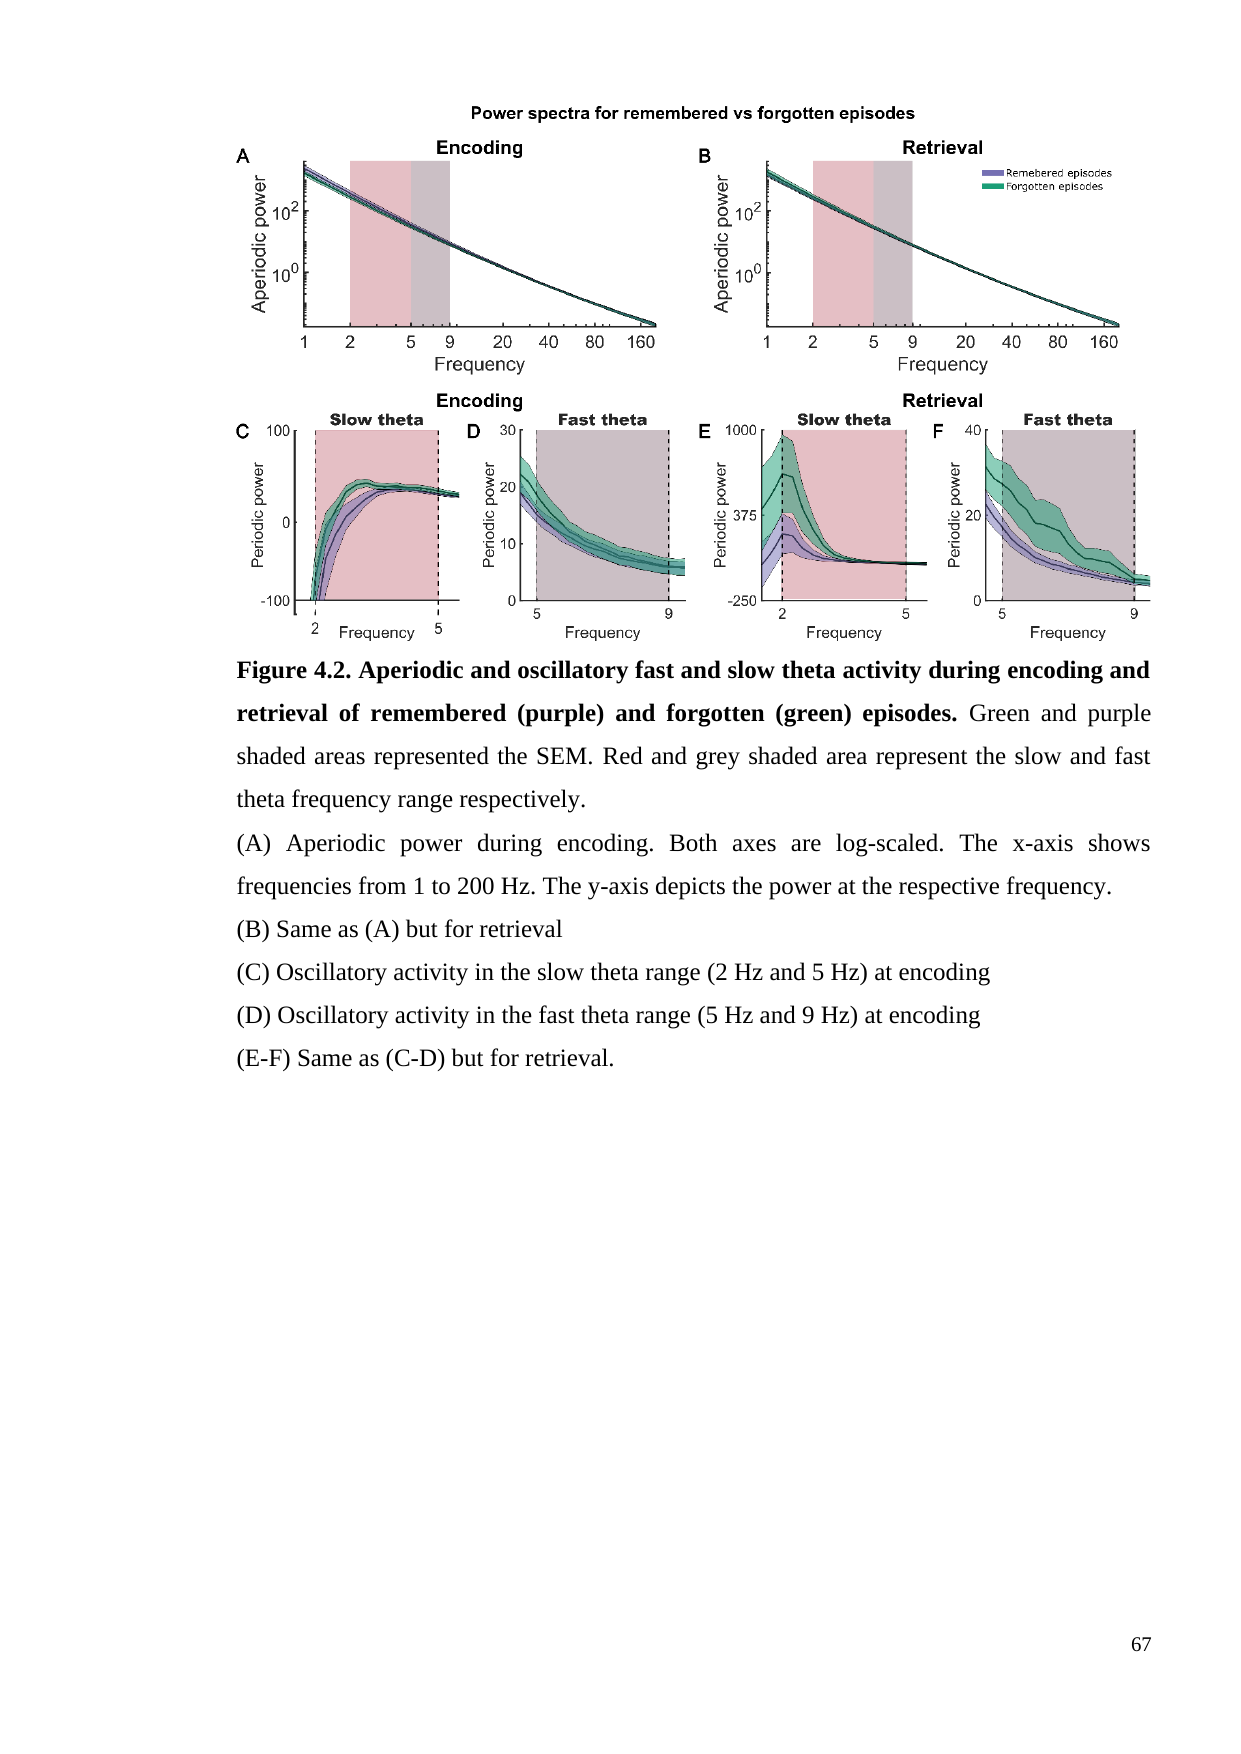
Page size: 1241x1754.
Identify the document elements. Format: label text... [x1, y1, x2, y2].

text (E-F) Same as (C-D) but for retrieval. [236, 1043, 1152, 1072]
text Figure 4.2. Aperiodic and oscillatory fast and slow theta activity during encoding and retrieval of remembered (purple) and forgotten (green) episodes. Green and purple shaded areas represented the SEM. Red and grey shaded area represent the slow and fast theta frequency range respectively. [236, 655, 1152, 813]
text (B) Same as (A) but for retrieval [236, 914, 1152, 943]
text (C) Oscillatory activity in the slow theta range (2 Hz and 5 Hz) at encoding [236, 957, 1152, 986]
text (A) Aperiodic power during encoding. Both axes are log-scaled. The x-axis shows frequencies from 1 to 200 Hz. The y-axis depicts the power at the respective frequency. [236, 828, 1152, 899]
picture [236, 106, 1151, 641]
text (D) Oscillatory activity in the fast theta range (5 Hz and 9 Hz) at encoding [236, 1000, 1152, 1029]
